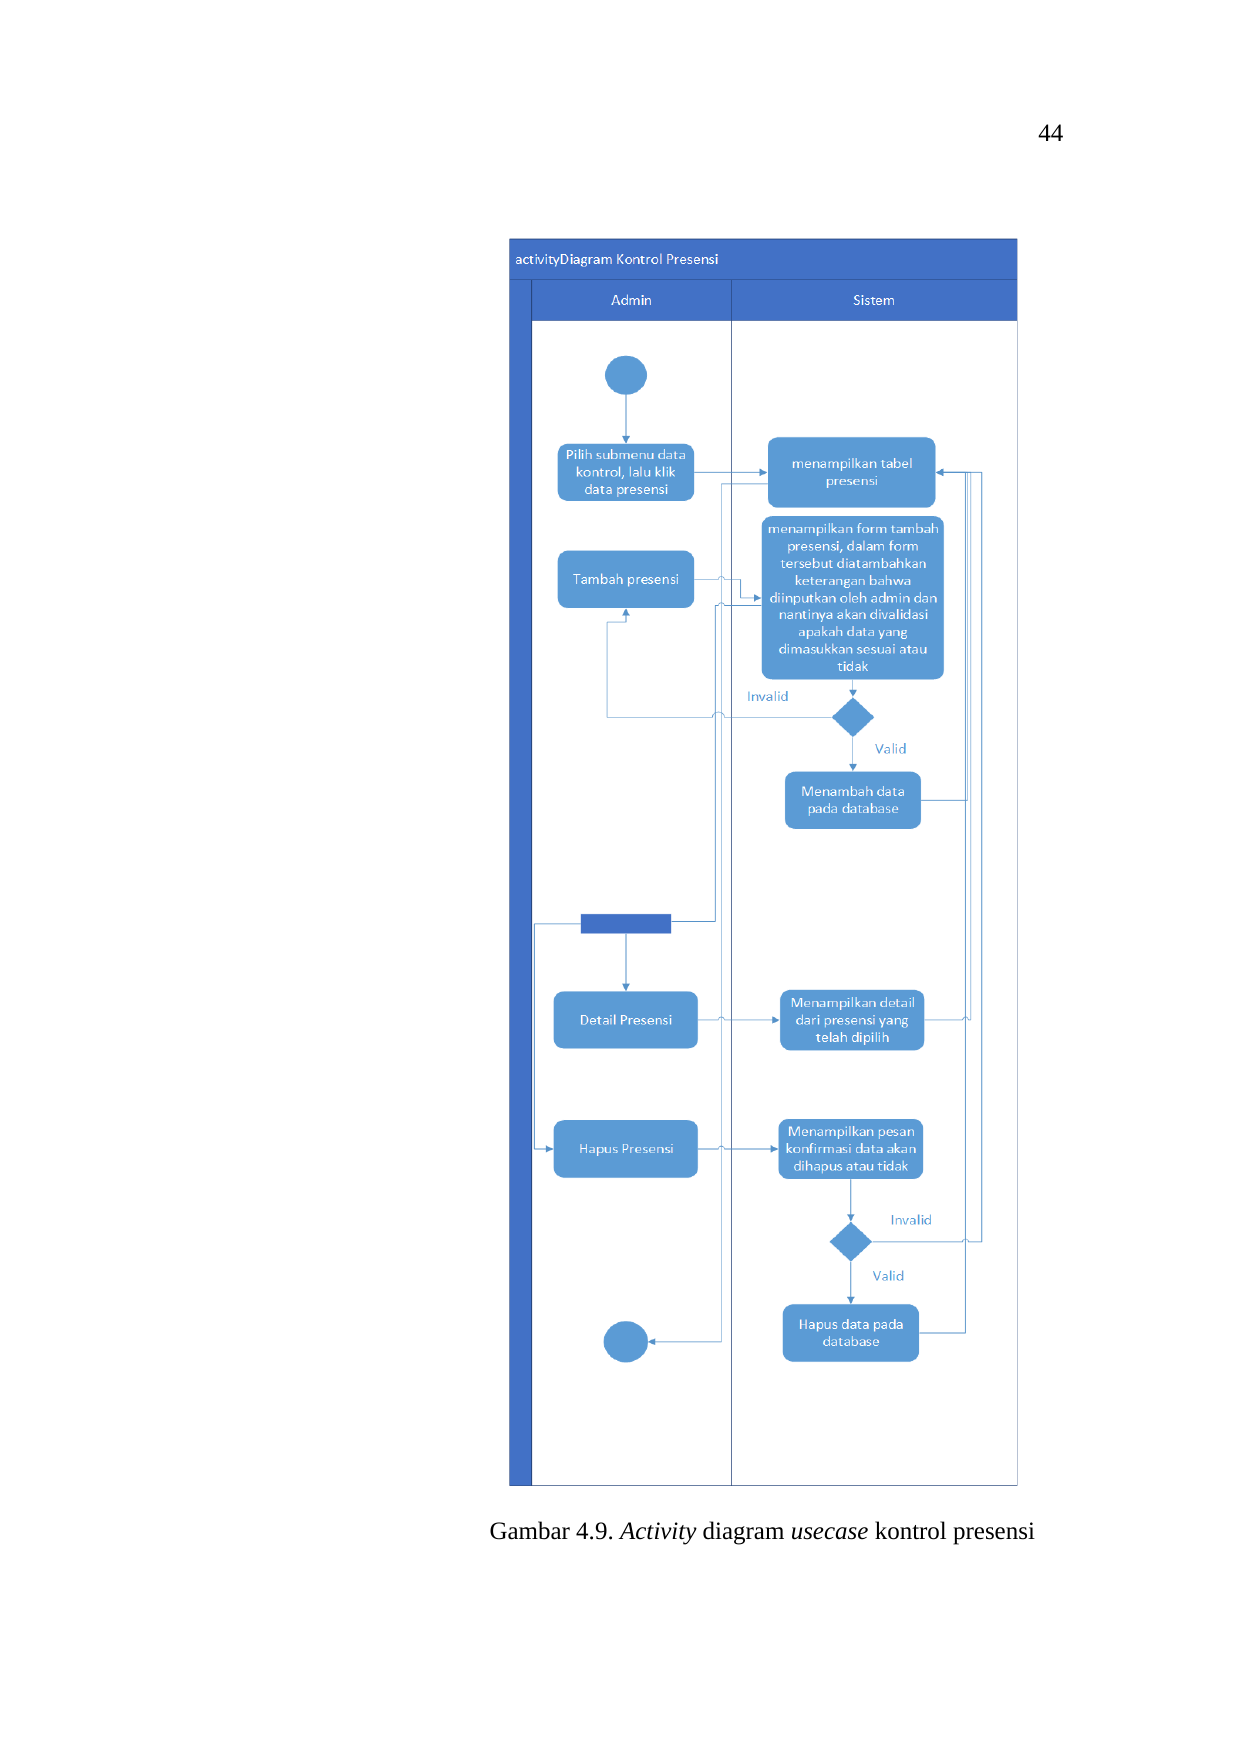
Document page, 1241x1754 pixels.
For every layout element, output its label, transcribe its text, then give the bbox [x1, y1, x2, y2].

picture [506, 236, 1018, 1488]
text Gambar 4.9. Activity diagram usecase kontrol presensi [386, 1516, 1063, 1545]
